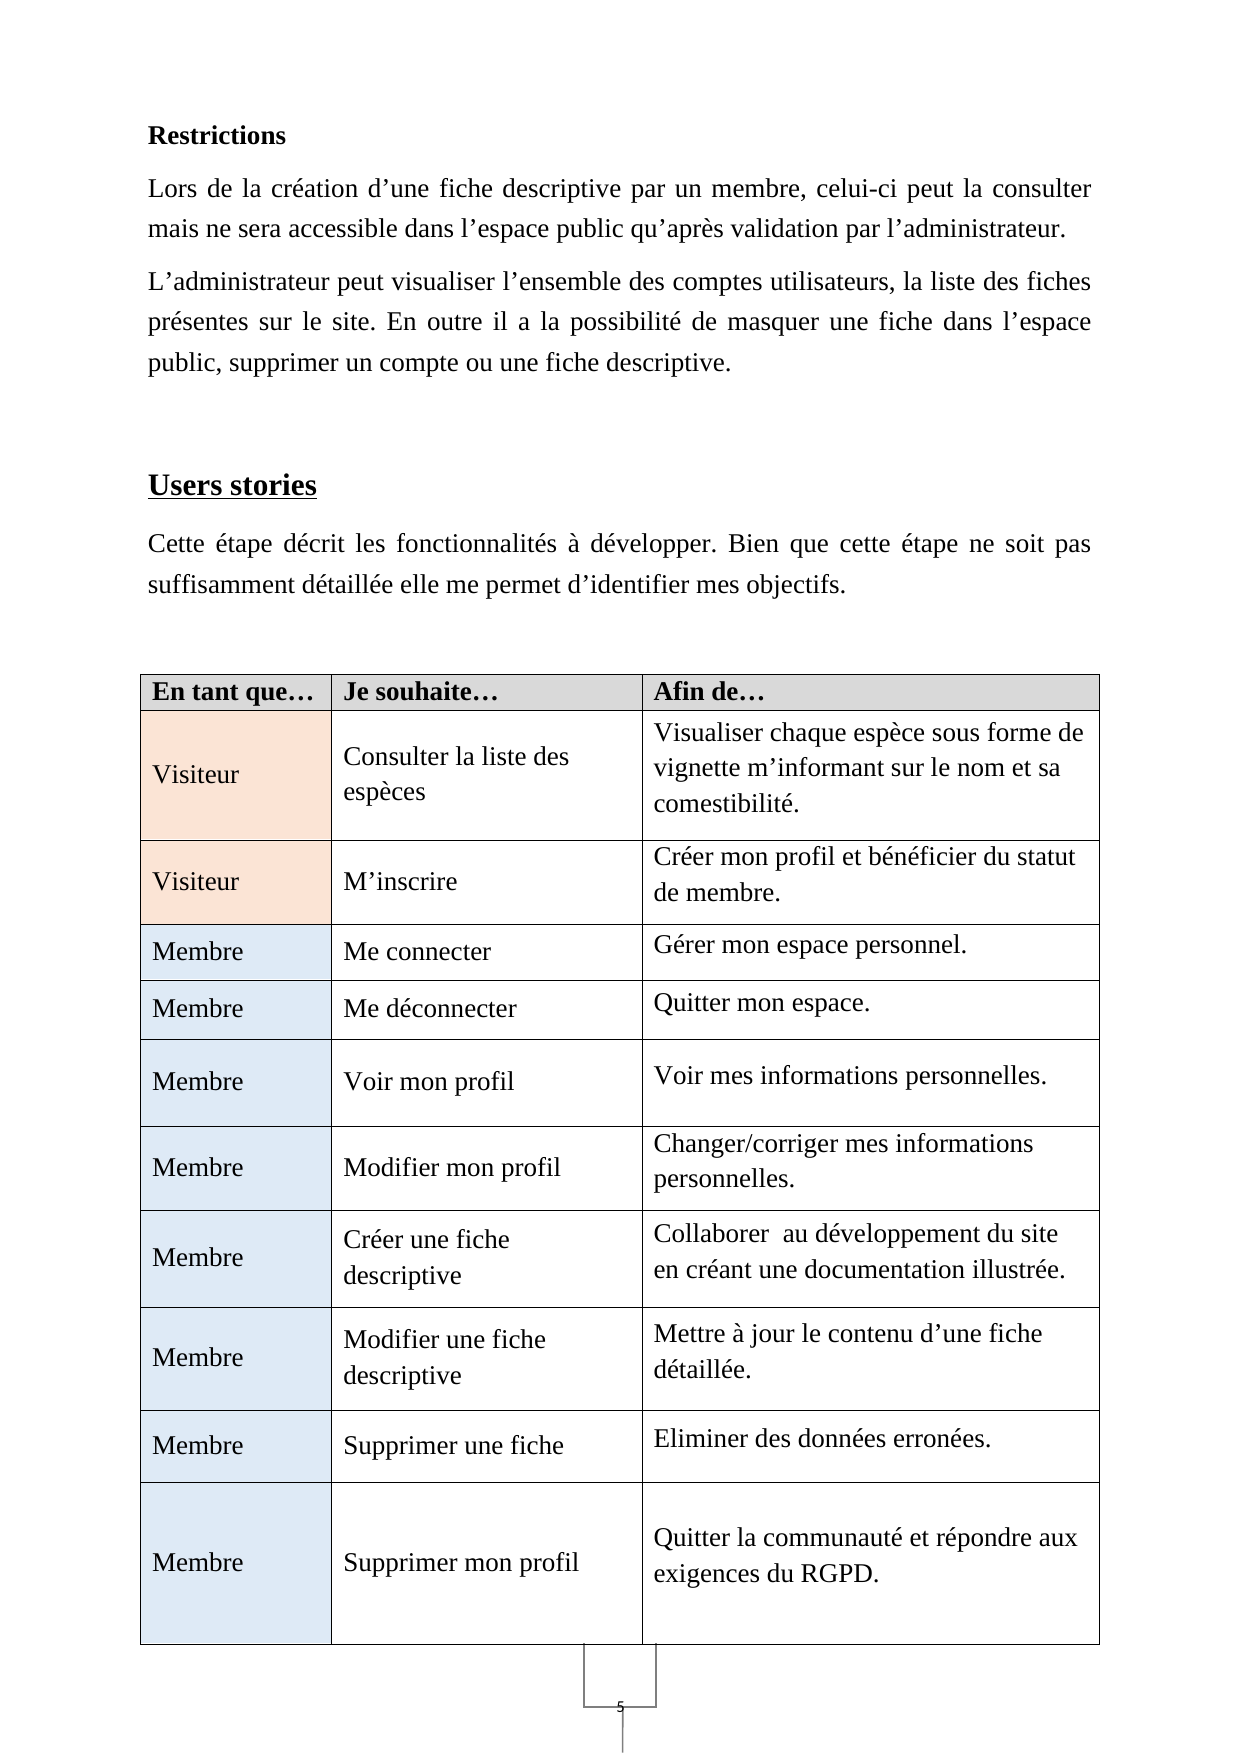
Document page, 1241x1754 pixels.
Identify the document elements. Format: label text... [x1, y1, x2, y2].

table_cell Quitter la communauté et répondre aux exigences du RGPD. [643, 1483, 1099, 1643]
table_cell Me déconnecter [332, 981, 642, 1039]
table_header Afin de… [643, 675, 1099, 710]
text Lors de la création d’une fiche descriptive par un membre, celui-ci peut la consulter mais ne sera accessible dans l’espace public qu’après validation par l’administrateur. [148, 172, 1092, 243]
table_cell Eliminer des données erronées. [643, 1411, 1099, 1482]
table_cell Me connecter [332, 925, 642, 979]
table_cell Supprimer mon profil [332, 1483, 642, 1643]
table_cell Membre [141, 1211, 331, 1307]
table_header Je souhaite… [332, 675, 642, 710]
text Restrictions [148, 119, 1092, 150]
table_cell Créer mon profil et bénéficier du statut de membre. [643, 841, 1099, 924]
table_cell Membre [141, 1127, 331, 1210]
table_cell Visualiser chaque espèce sous forme de vignette m’informant sur le nom et sa comestibilité. [643, 711, 1099, 839]
table_cell Mettre à jour le contenu d’une fiche détaillée. [643, 1308, 1099, 1410]
table_cell Modifier une fiche descriptive [332, 1308, 642, 1410]
table_cell Membre [141, 1040, 331, 1126]
table_cell M’inscrire [332, 841, 642, 924]
text L’administrateur peut visualiser l’ensemble des comptes utilisateurs, la liste des fiches présentes sur le site. En outre il a la possibilité de masquer une fiche dans l’espace public, supprimer un compte ou une fiche descriptive. [148, 265, 1092, 377]
table_cell Membre [141, 925, 331, 979]
text Users stories [148, 467, 1092, 503]
table_cell Membre [141, 1411, 331, 1482]
table_cell Modifier mon profil [332, 1127, 642, 1210]
table_cell Créer une fiche descriptive [332, 1211, 642, 1307]
table_cell Membre [141, 1308, 331, 1410]
table_cell Changer/corriger mes informations personnelles. [643, 1127, 1099, 1210]
table_cell Membre [141, 1483, 331, 1643]
table_cell Supprimer une fiche [332, 1411, 642, 1482]
table_cell Quitter mon espace. [643, 981, 1099, 1039]
table_cell Voir mon profil [332, 1040, 642, 1126]
table_header En tant que… [141, 675, 331, 710]
table_cell Visiteur [141, 841, 331, 924]
table_cell Visiteur [141, 711, 331, 839]
table_cell Gérer mon espace personnel. [643, 925, 1099, 979]
text Cette étape décrit les fonctionnalités à développer. Bien que cette étape ne soit pas suffisamment détaillée elle me permet d’identifier mes objectifs. [148, 528, 1092, 599]
table_cell Voir mes informations personnelles. [643, 1040, 1099, 1126]
table_cell Collaborer au développement du site en créant une documentation illustrée. [643, 1211, 1099, 1307]
table_cell Consulter la liste des espèces [332, 711, 642, 839]
table_cell Membre [141, 981, 331, 1039]
